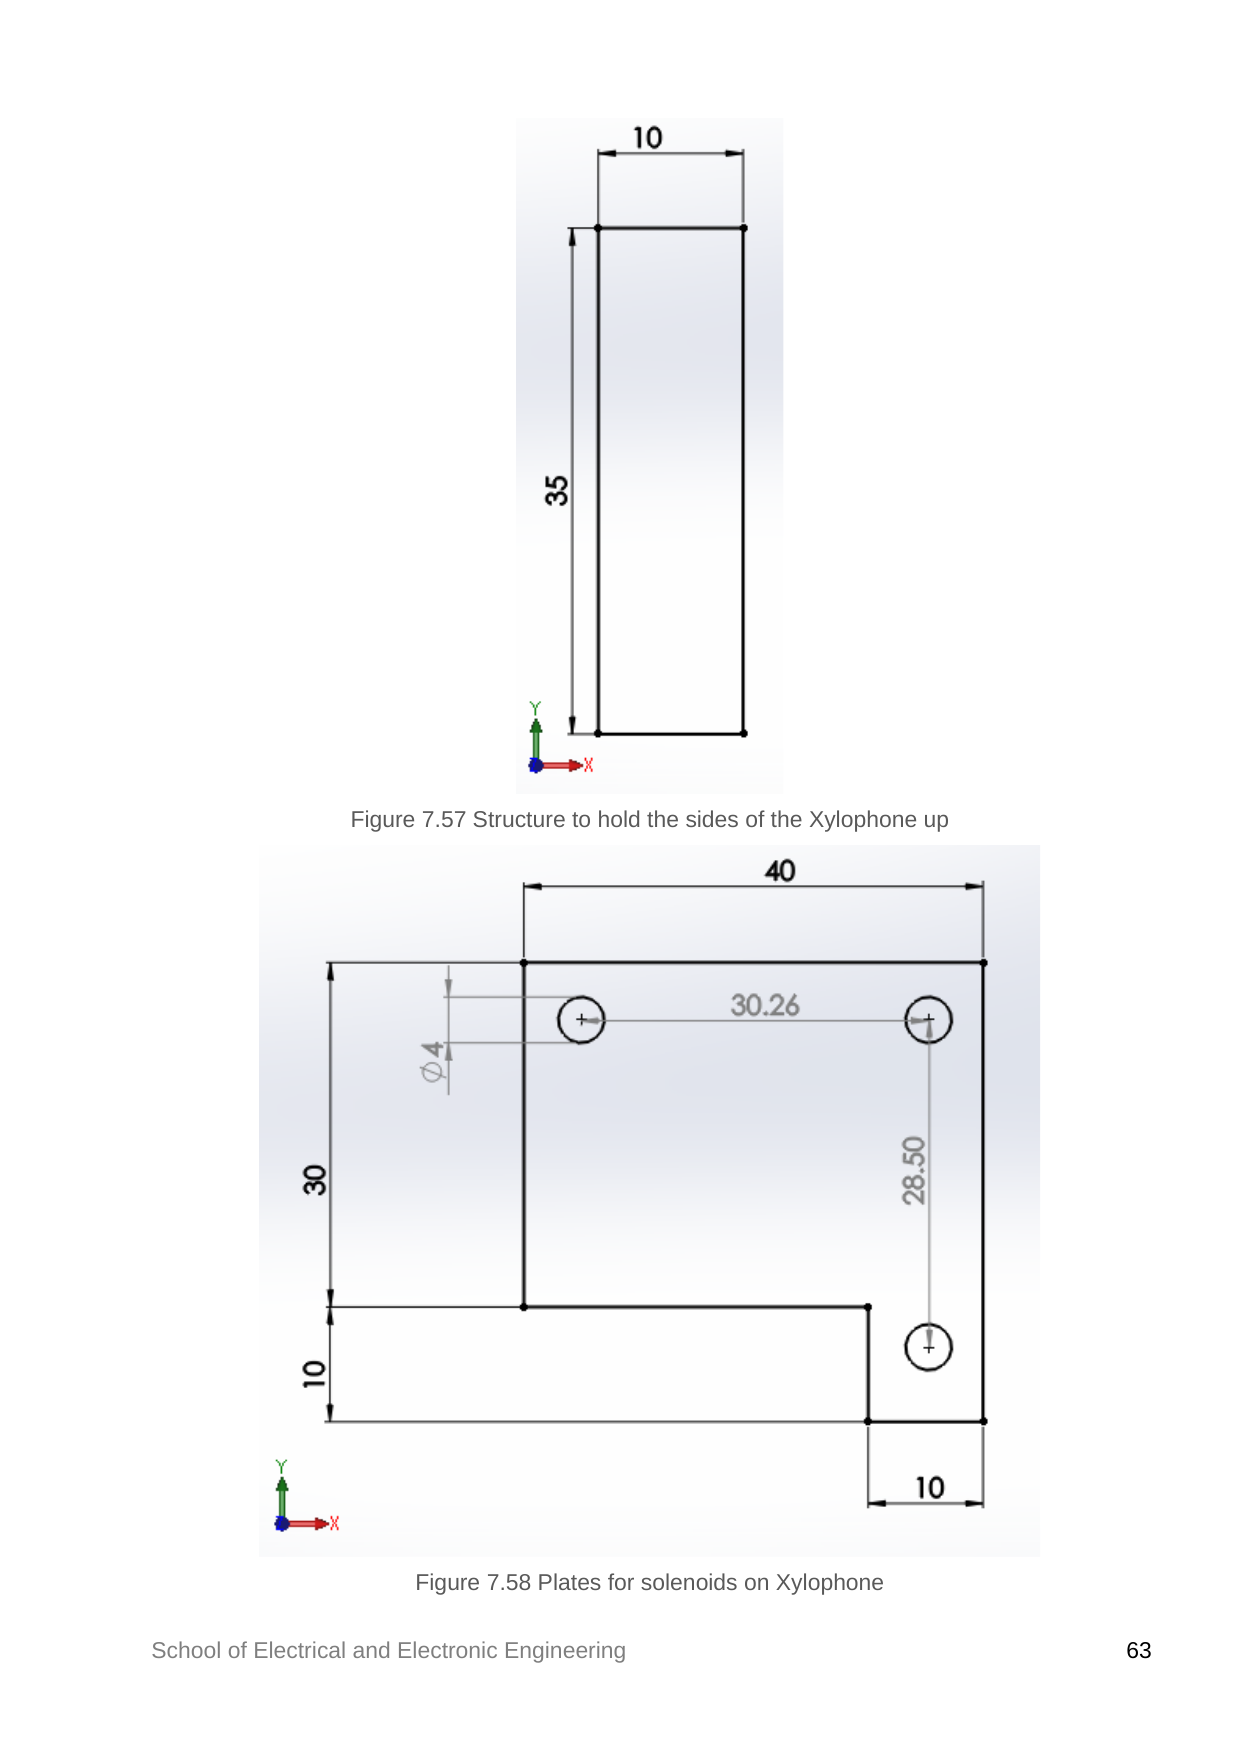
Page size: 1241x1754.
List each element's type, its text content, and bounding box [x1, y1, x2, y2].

picture [259, 845, 1041, 1557]
picture [516, 118, 784, 794]
